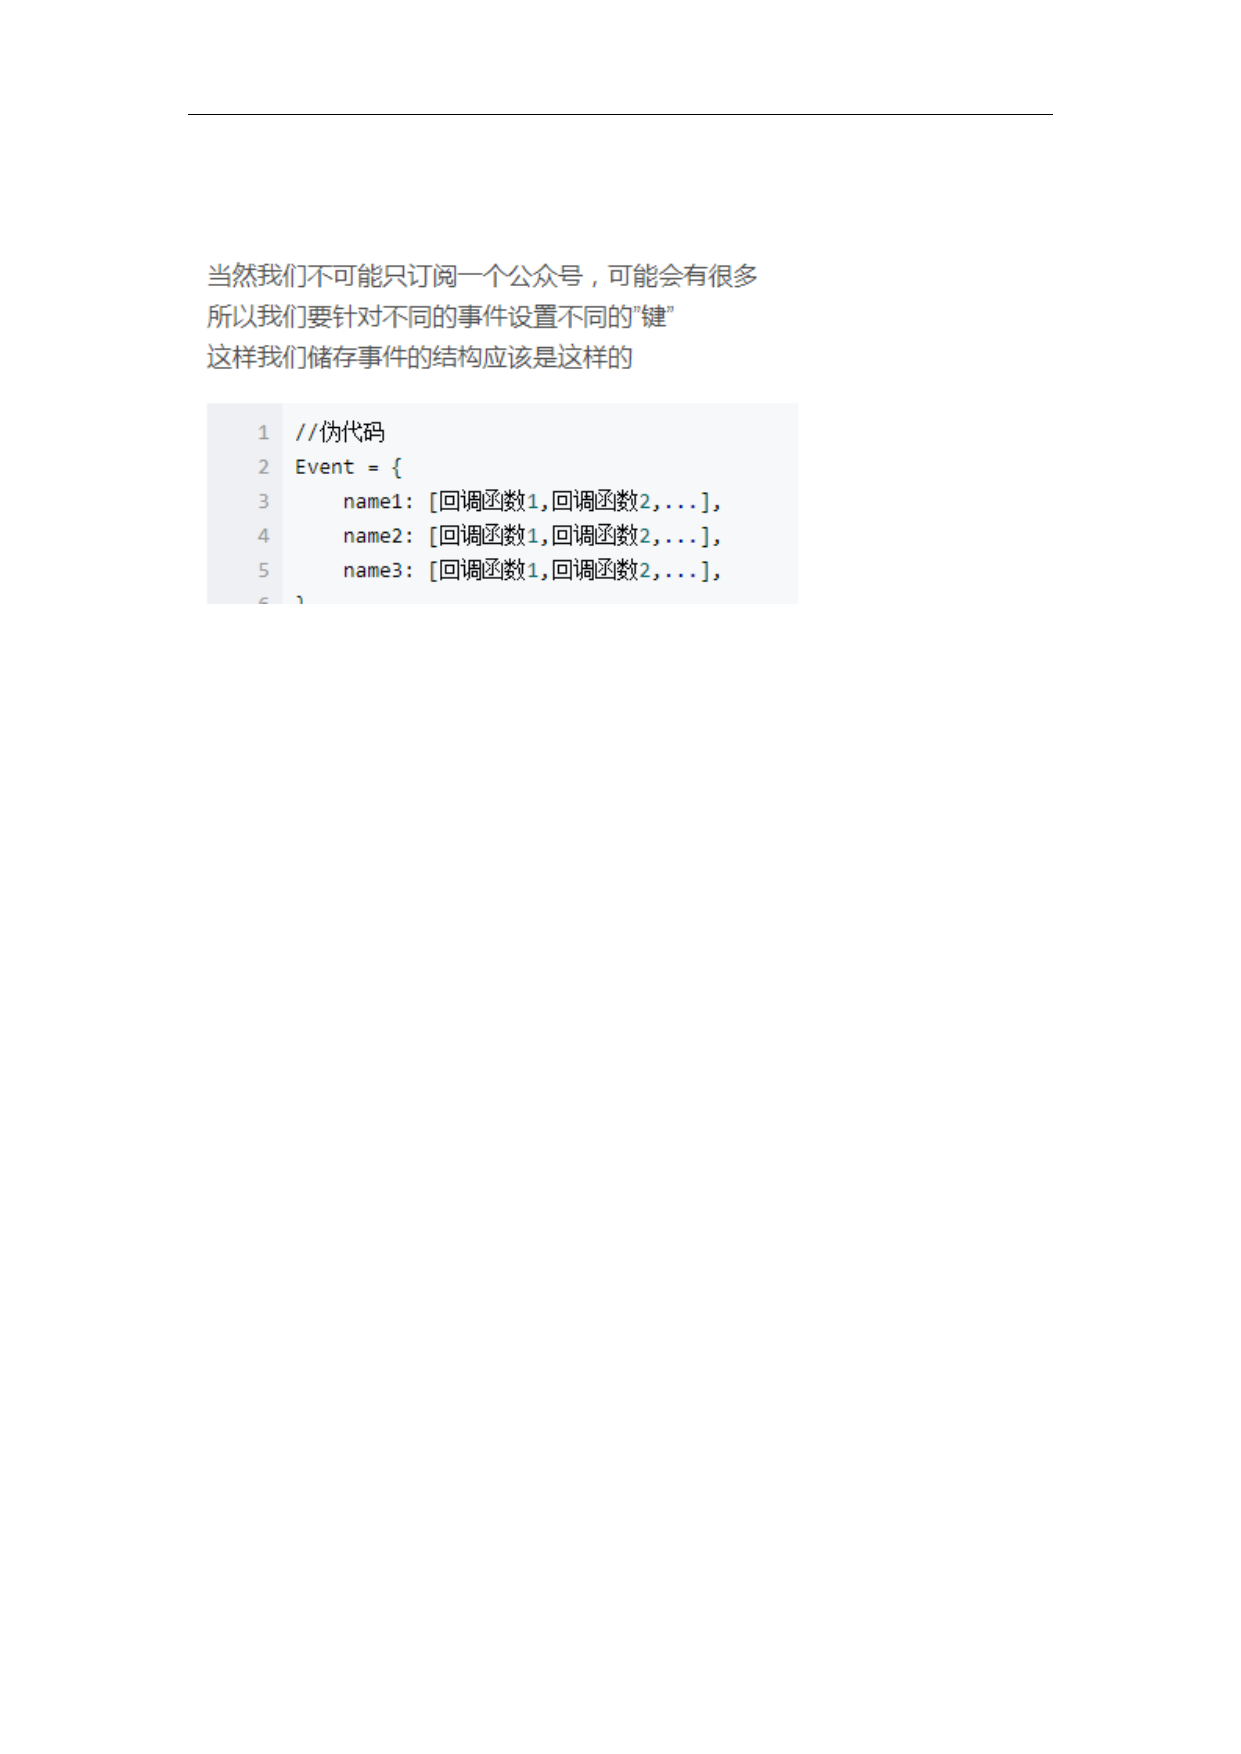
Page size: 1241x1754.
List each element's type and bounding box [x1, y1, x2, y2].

picture [187, 240, 799, 604]
